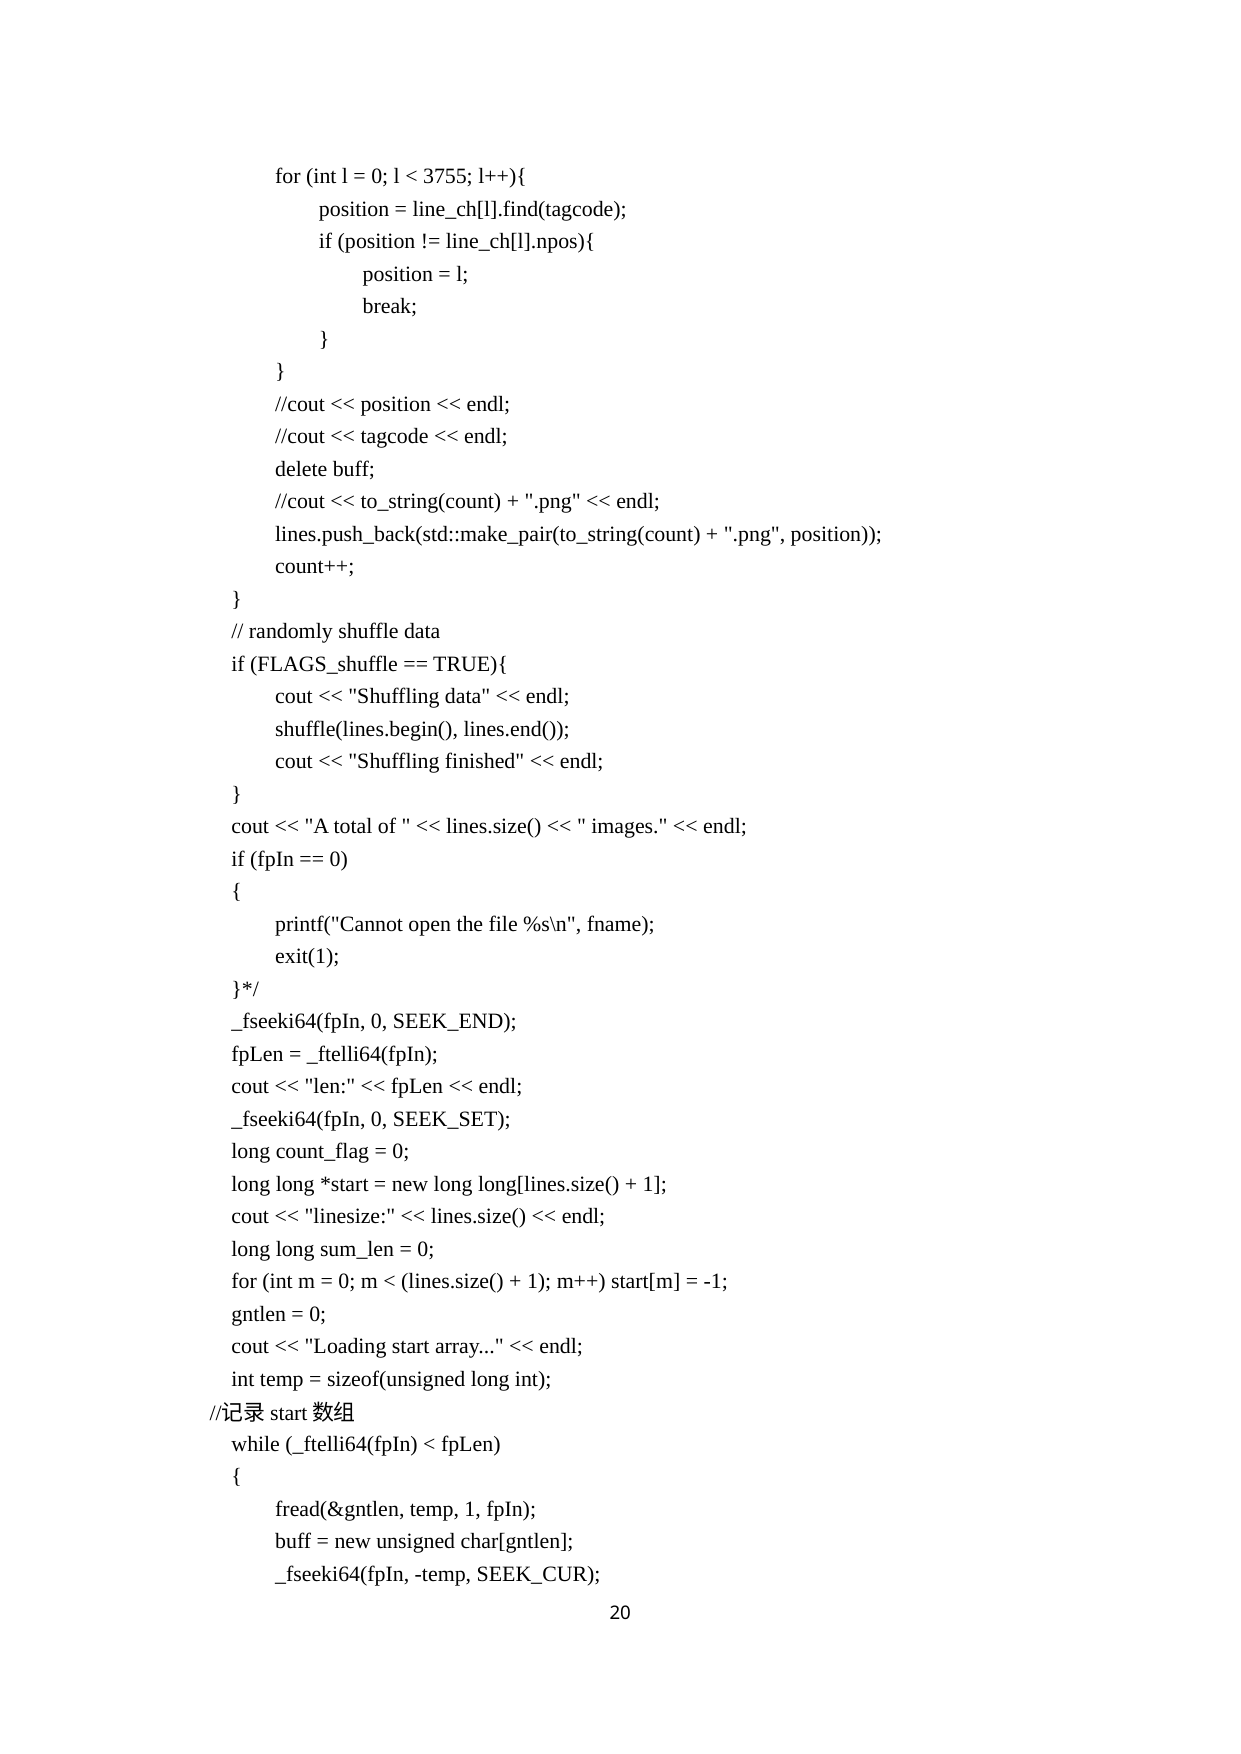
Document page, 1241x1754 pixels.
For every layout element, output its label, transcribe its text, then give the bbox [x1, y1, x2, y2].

text position = line_ch[l].find(tagcode); [187, 192, 1053, 225]
text _fseeki64(fpIn, 0, SEEK_END); [187, 1005, 1053, 1037]
text cout << "linesize:" << lines.size() << endl; [187, 1200, 1053, 1232]
text }*/ [187, 972, 1053, 1005]
text long long *start = new long long[lines.size() + 1]; [187, 1167, 1053, 1200]
text buff = new unsigned char[gntlen]; [187, 1525, 1053, 1557]
text shuffle(lines.begin(), lines.end()); [187, 712, 1053, 745]
text //cout << tagcode << endl; [187, 420, 1053, 452]
text if (fpIn == 0) [187, 842, 1053, 875]
text fpLen = _ftelli64(fpIn); [187, 1037, 1053, 1070]
text cout << "A total of " << lines.size() << " images." << endl; [187, 810, 1053, 842]
text long long sum_len = 0; [187, 1232, 1053, 1265]
text _fseeki64(fpIn, -temp, SEEK_CUR); [187, 1557, 1053, 1590]
text position = l; [187, 257, 1053, 290]
text //cout << to_string(count) + ".png" << endl; [187, 485, 1053, 517]
text if (position != line_ch[l].npos){ [187, 225, 1053, 257]
text gntlen = 0; [187, 1297, 1053, 1330]
text cout << "len:" << fpLen << endl; [187, 1070, 1053, 1102]
text cout << "Shuffling data" << endl; [187, 680, 1053, 712]
text cout << "Loading start array..." << endl; [187, 1330, 1053, 1362]
text break; [187, 290, 1053, 322]
text if (FLAGS_shuffle == TRUE){ [187, 647, 1053, 680]
text _fseeki64(fpIn, 0, SEEK_SET); [187, 1102, 1053, 1135]
text delete buff; [187, 452, 1053, 485]
text } [187, 322, 1053, 355]
text //记录start数组 [187, 1395, 1053, 1427]
text long count_flag = 0; [187, 1135, 1053, 1167]
text lines.push_back(std::make_pair(to_string(count) + ".png", position)); [187, 517, 1053, 550]
text { [187, 875, 1053, 907]
text printf("Cannot open the file %s\n", fname); [187, 907, 1053, 940]
text count++; [187, 550, 1053, 582]
text //cout << position << endl; [187, 387, 1053, 420]
text exit(1); [187, 940, 1053, 972]
text cout << "Shuffling finished" << endl; [187, 745, 1053, 777]
text fread(&gntlen, temp, 1, fpIn); [187, 1492, 1053, 1525]
text for (int m = 0; m < (lines.size() + 1); m++) start[m] = -1; [187, 1265, 1053, 1297]
text // randomly shuffle data [187, 615, 1053, 647]
text } [187, 777, 1053, 810]
text for (int l = 0; l < 3755; l++){ [187, 160, 1053, 192]
text } [187, 582, 1053, 615]
text } [187, 355, 1053, 387]
text { [187, 1460, 1053, 1492]
text int temp = sizeof(unsigned long int); [187, 1362, 1053, 1395]
text while (_ftelli64(fpIn) < fpLen) [187, 1427, 1053, 1460]
